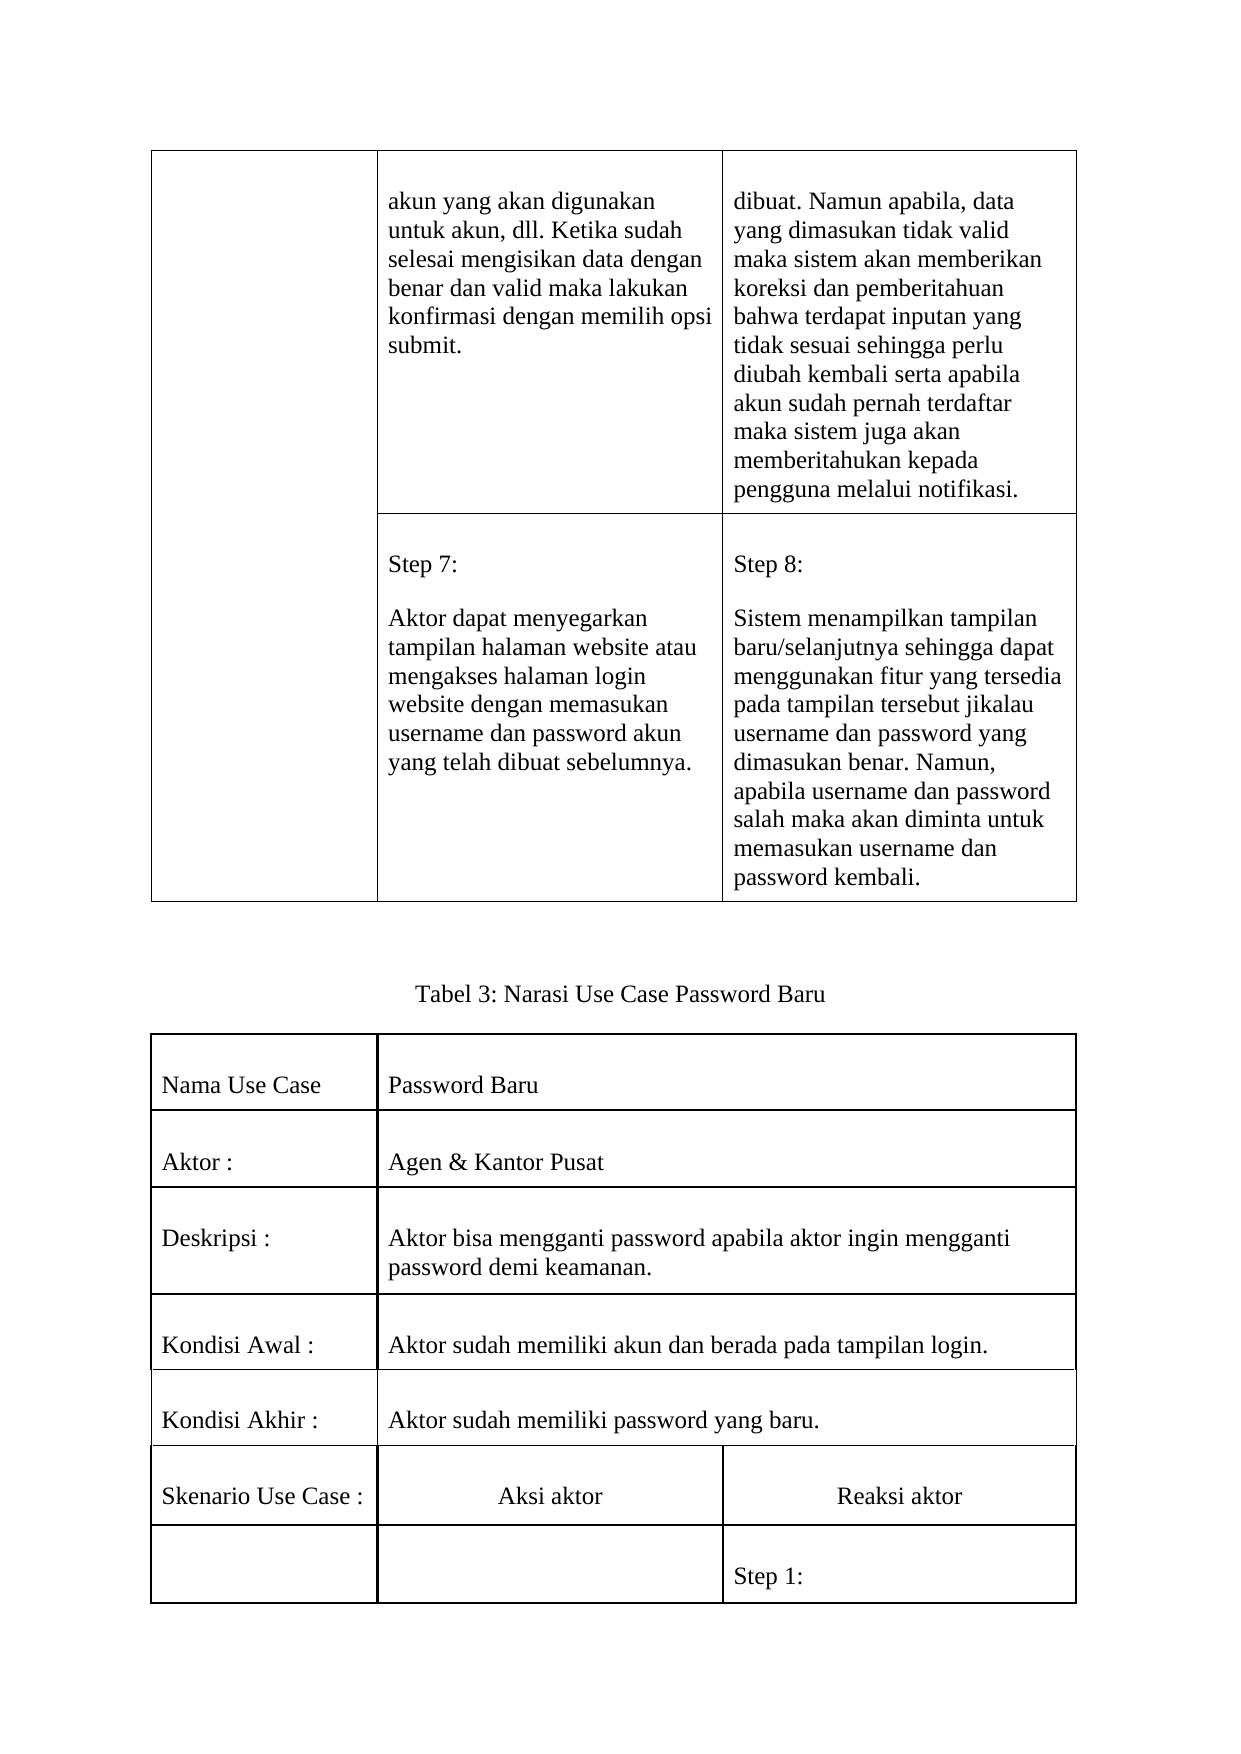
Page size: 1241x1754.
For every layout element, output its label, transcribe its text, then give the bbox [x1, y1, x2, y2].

table_header Password Baru [379, 1035, 1075, 1109]
text Tabel 3: Narasi Use Case Password Baru [150, 979, 1090, 1007]
table_cell Aksi aktor [379, 1446, 722, 1523]
table_cell [152, 1526, 376, 1602]
table_cell Deskripsi : [152, 1188, 376, 1292]
table_header Nama Use Case [152, 1035, 376, 1109]
table_cell Agen & Kantor Pusat [379, 1111, 1075, 1186]
table_cell Aktor bisa mengganti password apabila aktor ingin mengganti password demi keamanan. [379, 1188, 1075, 1292]
table_cell Kondisi Awal : [152, 1295, 376, 1369]
table_cell Step 8: Sistem menampilkan tampilan baru/selanjutnya sehingga dapat menggunakan fitur yang tersedia pada tampilan tersebut jikalau username dan password yang dimasukan benar. Namun, apabila username dan password salah maka akan diminta untuk memasukan username dan password kembali. [723, 514, 1076, 901]
table_cell Aktor sudah memiliki password yang baru. [378, 1369, 1076, 1445]
table_cell Aktor : [152, 1111, 376, 1186]
table_cell Reaksi aktor [724, 1445, 1075, 1523]
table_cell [378, 151, 722, 513]
table_cell Skenario Use Case : [152, 1446, 376, 1523]
table_cell Step 7: Aktor dapat menyegarkan tampilan halaman website atau mengakses halaman login website dengan memasukan username dan password akun yang telah dibuat sebelumnya. [378, 514, 722, 901]
table_cell [379, 1526, 722, 1602]
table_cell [723, 151, 1076, 513]
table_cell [724, 1526, 1075, 1602]
table_cell Aktor sudah memiliki akun dan berada pada tampilan login. [379, 1295, 1075, 1369]
table_cell Kondisi Akhir : [152, 1370, 377, 1445]
